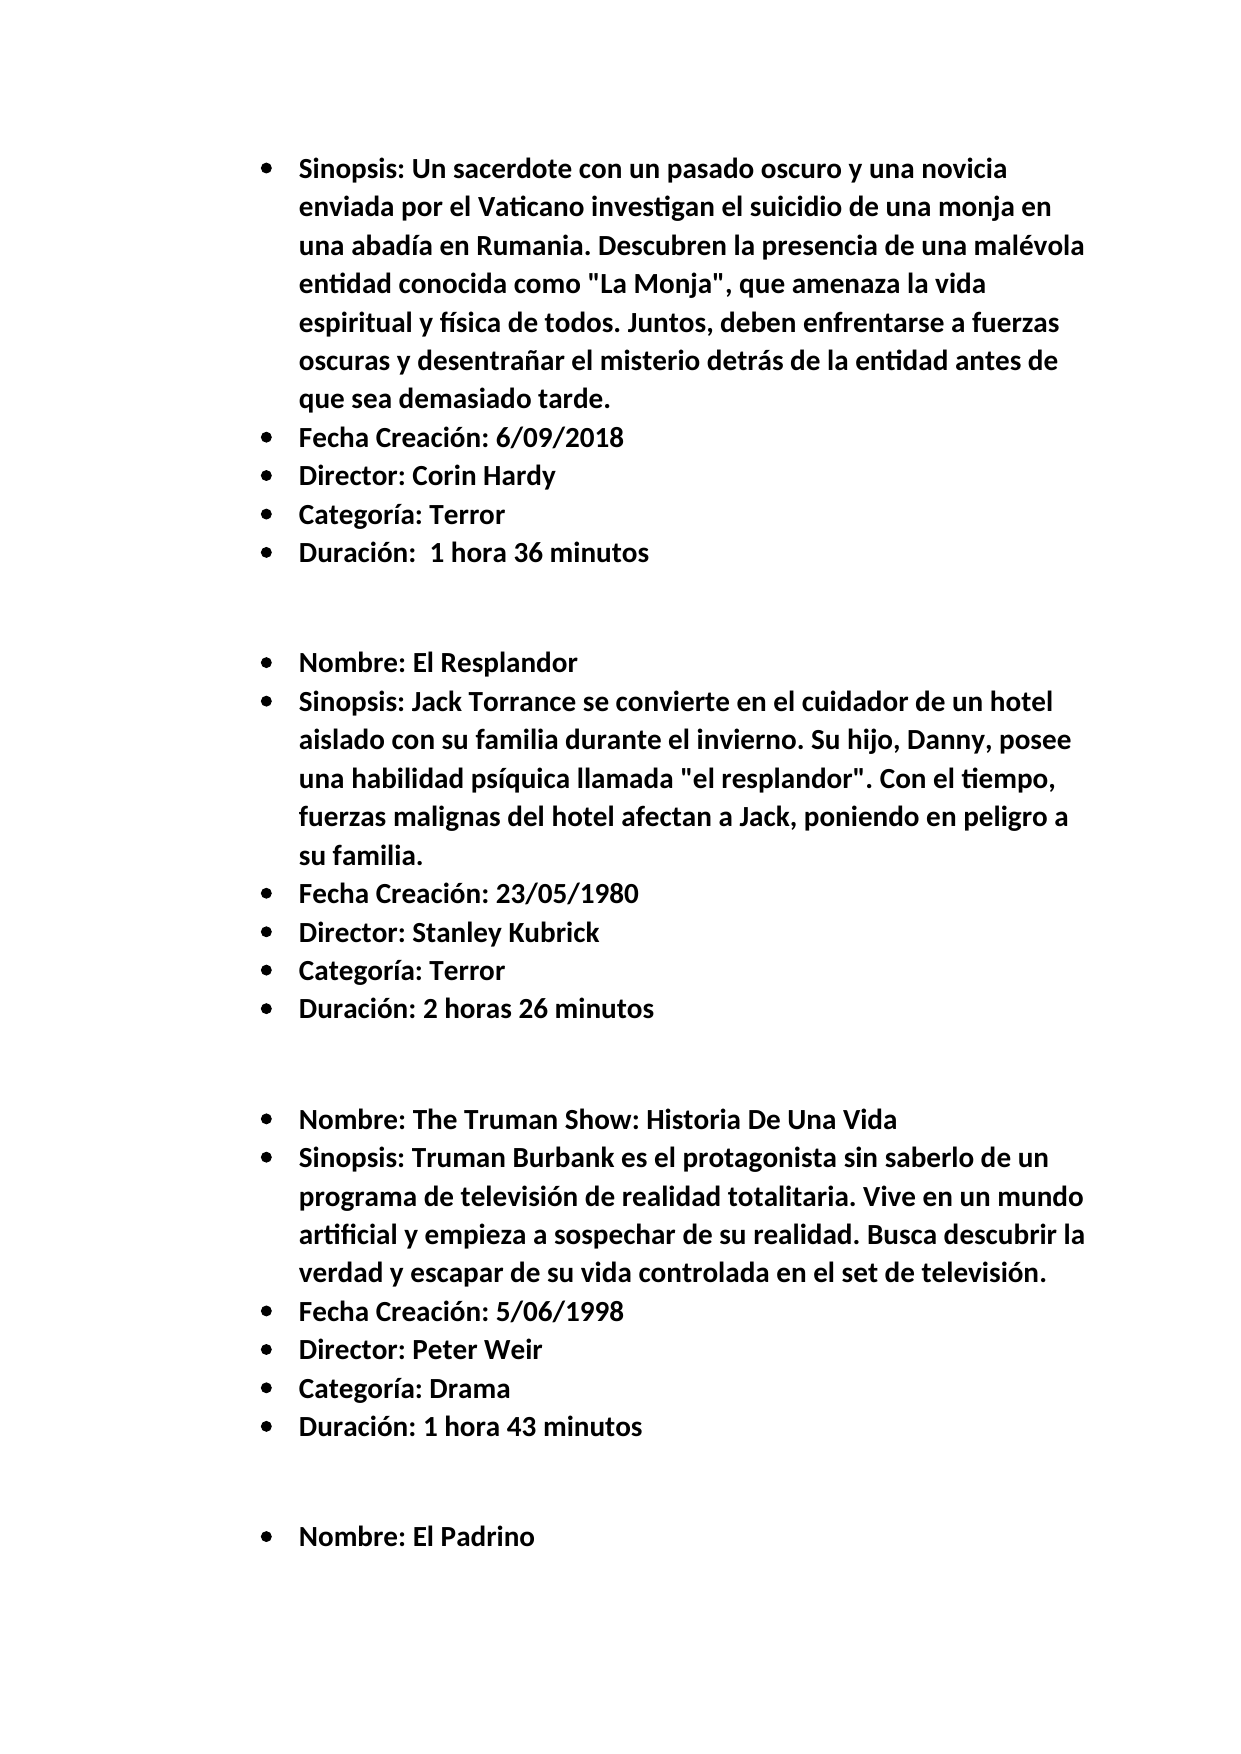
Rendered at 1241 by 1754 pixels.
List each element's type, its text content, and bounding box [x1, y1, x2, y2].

list Fecha Creación: 23/05/1980 [261, 875, 1090, 911]
list Nombre: El Resplandor [261, 644, 1090, 680]
list Sinopsis: Jack Torrance se convierte en el cuidador de un hotel aislado con su familia durante el invierno. Su hijo, Danny, posee una habilidad psíquica llamada "el resplandor". Con el tiempo, fuerzas malignas del hotel afectan a Jack, poniendo en peligro a su familia. [261, 683, 1090, 872]
list Duración: 1 hora 36 minutos [261, 534, 1090, 570]
list Duración: 1 hora 43 minutos [261, 1408, 1090, 1444]
list Director: Peter Weir [261, 1331, 1090, 1367]
list Sinopsis: Truman Burbank es el protagonista sin saberlo de un programa de televisión de realidad totalitaria. Vive en un mundo artificial y empieza a sospechar de su realidad. Busca descubrir la verdad y escapar de su vida controlada en el set de televisión. [261, 1139, 1090, 1290]
list Duración: 2 horas 26 minutos [261, 991, 1090, 1026]
list Director: Corin Hardy [261, 457, 1090, 493]
list Fecha Creación: 6/09/2018 [261, 419, 1090, 455]
list Fecha Creación: 5/06/1998 [261, 1293, 1090, 1328]
list Director: Stanley Kubrick [261, 914, 1090, 949]
list Categoría: Terror [261, 496, 1090, 532]
list Nombre: El Padrino [261, 1518, 1090, 1554]
list Categoría: Terror [261, 952, 1090, 988]
list Sinopsis: Un sacerdote con un pasado oscuro y una novicia enviada por el Vaticano investigan el suicidio de una monja en una abadía en Rumania. Descubren la presencia de una malévola entidad conocida como "La Monja", que amenaza la vida espiritual y física de todos. Juntos, deben enfrentarse a fuerzas oscuras y desentrañar el misterio detrás de la entidad antes de que sea demasiado tarde. [261, 150, 1090, 416]
list Categoría: Drama [261, 1370, 1090, 1405]
list Nombre: The Truman Show: Historia De Una Vida [261, 1101, 1090, 1136]
